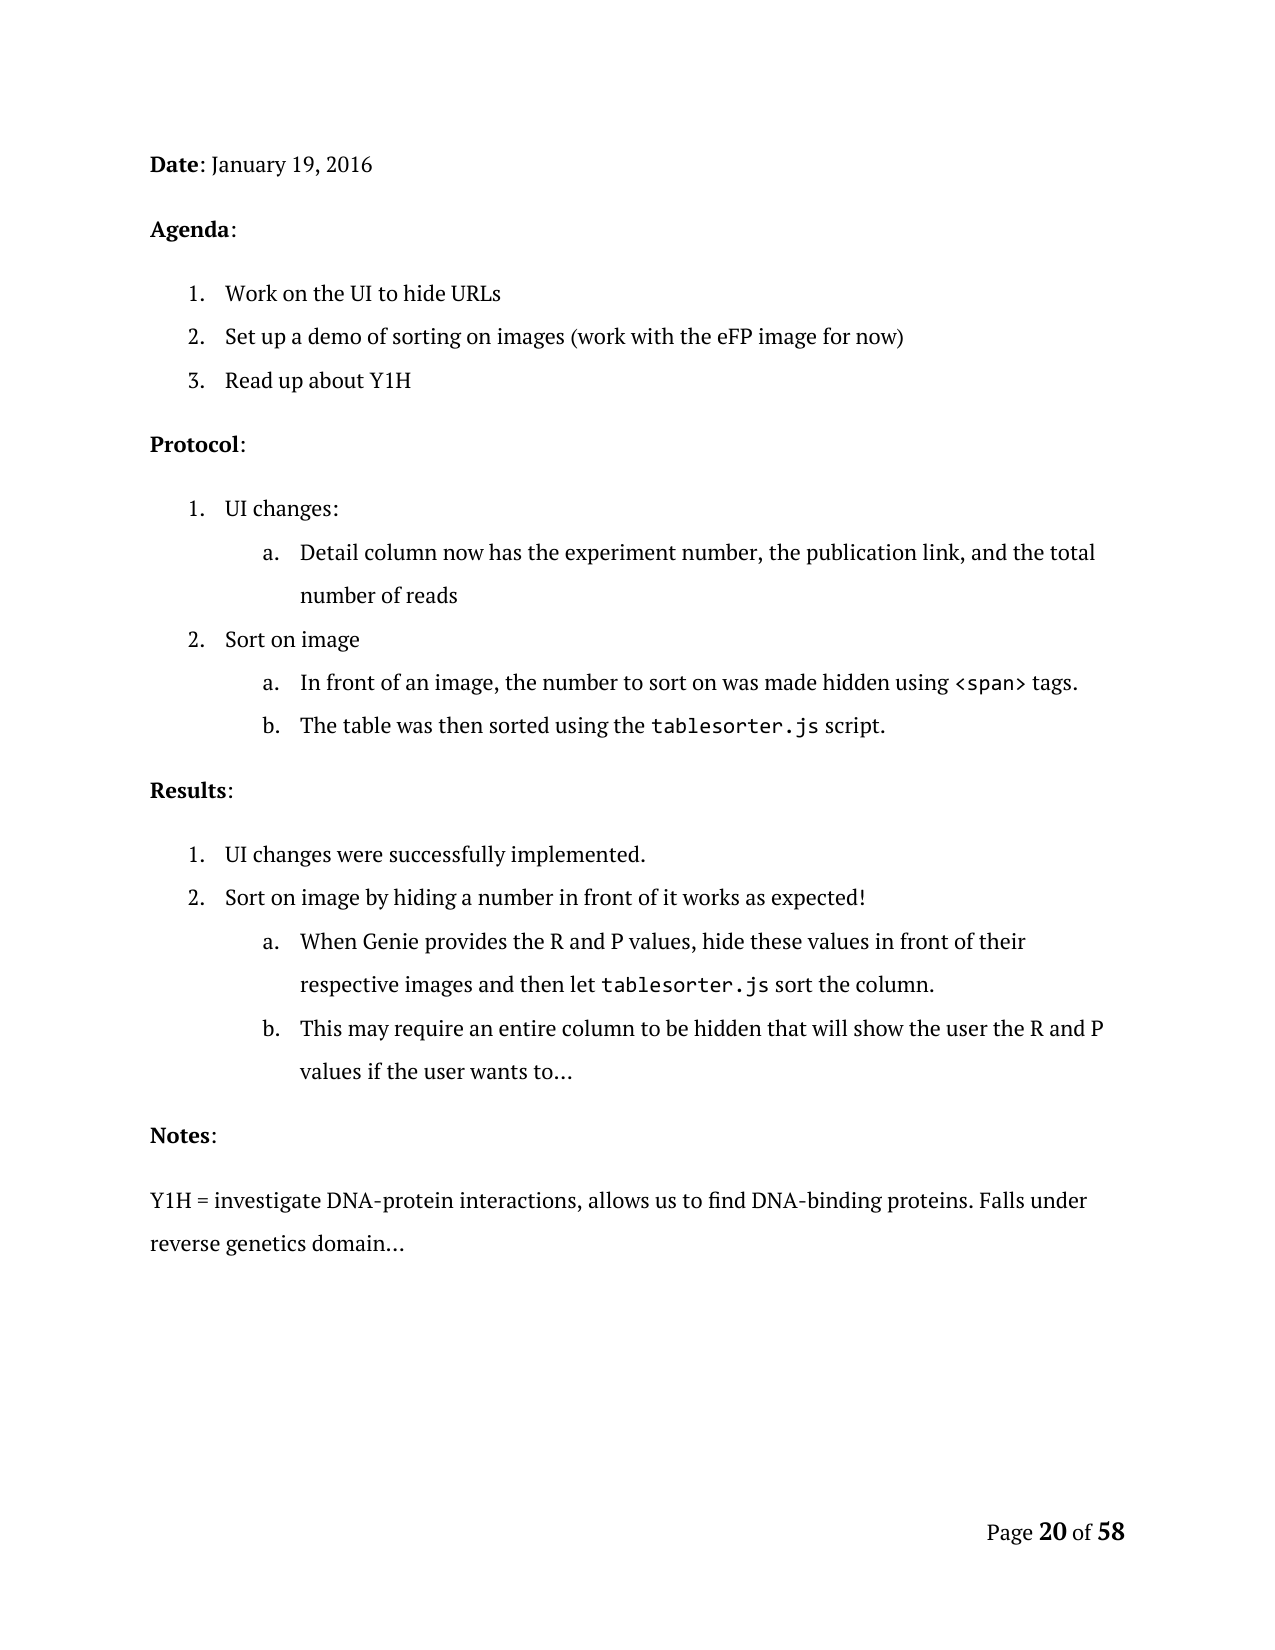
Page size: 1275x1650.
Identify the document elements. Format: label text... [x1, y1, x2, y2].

list This may require an entire column to be hidden that will show the user the R and P values if the user wants to… [262, 1013, 1125, 1086]
list The table was then sorted using the tablesorter.js script. [262, 711, 1125, 740]
list Detail column now has the experiment number, the publication link, and the total number of reads [262, 537, 1125, 610]
list Sort on image by hiding a number in front of it works as expected! [187, 883, 1125, 912]
list When Genie provides the R and P values, hide these values in front of their respective images and then let tablesorter.js sort the column. [262, 927, 1125, 999]
text Results: [150, 775, 1125, 804]
list Sort on image [187, 624, 1125, 653]
text Y1H = investigate DNA-protein interactions, allows us to find DNA-binding proteins. Falls under reverse genetics domain… [150, 1185, 1125, 1258]
list In front of an image, the number to sort on was made hidden using <span> tags. [262, 668, 1125, 697]
text Date: January 19, 2016 [150, 150, 1125, 179]
text Protocol: [150, 430, 1125, 459]
list Work on the UI to hide URLs [187, 278, 1125, 307]
list UI changes: [187, 494, 1125, 523]
text Agenda: [150, 214, 1125, 243]
list Set up a demo of sorting on images (work with the eFP image for now) [187, 322, 1125, 351]
list UI changes were successfully implemented. [187, 840, 1125, 869]
text Notes: [150, 1121, 1125, 1150]
list Read up about Y1H [187, 365, 1125, 394]
